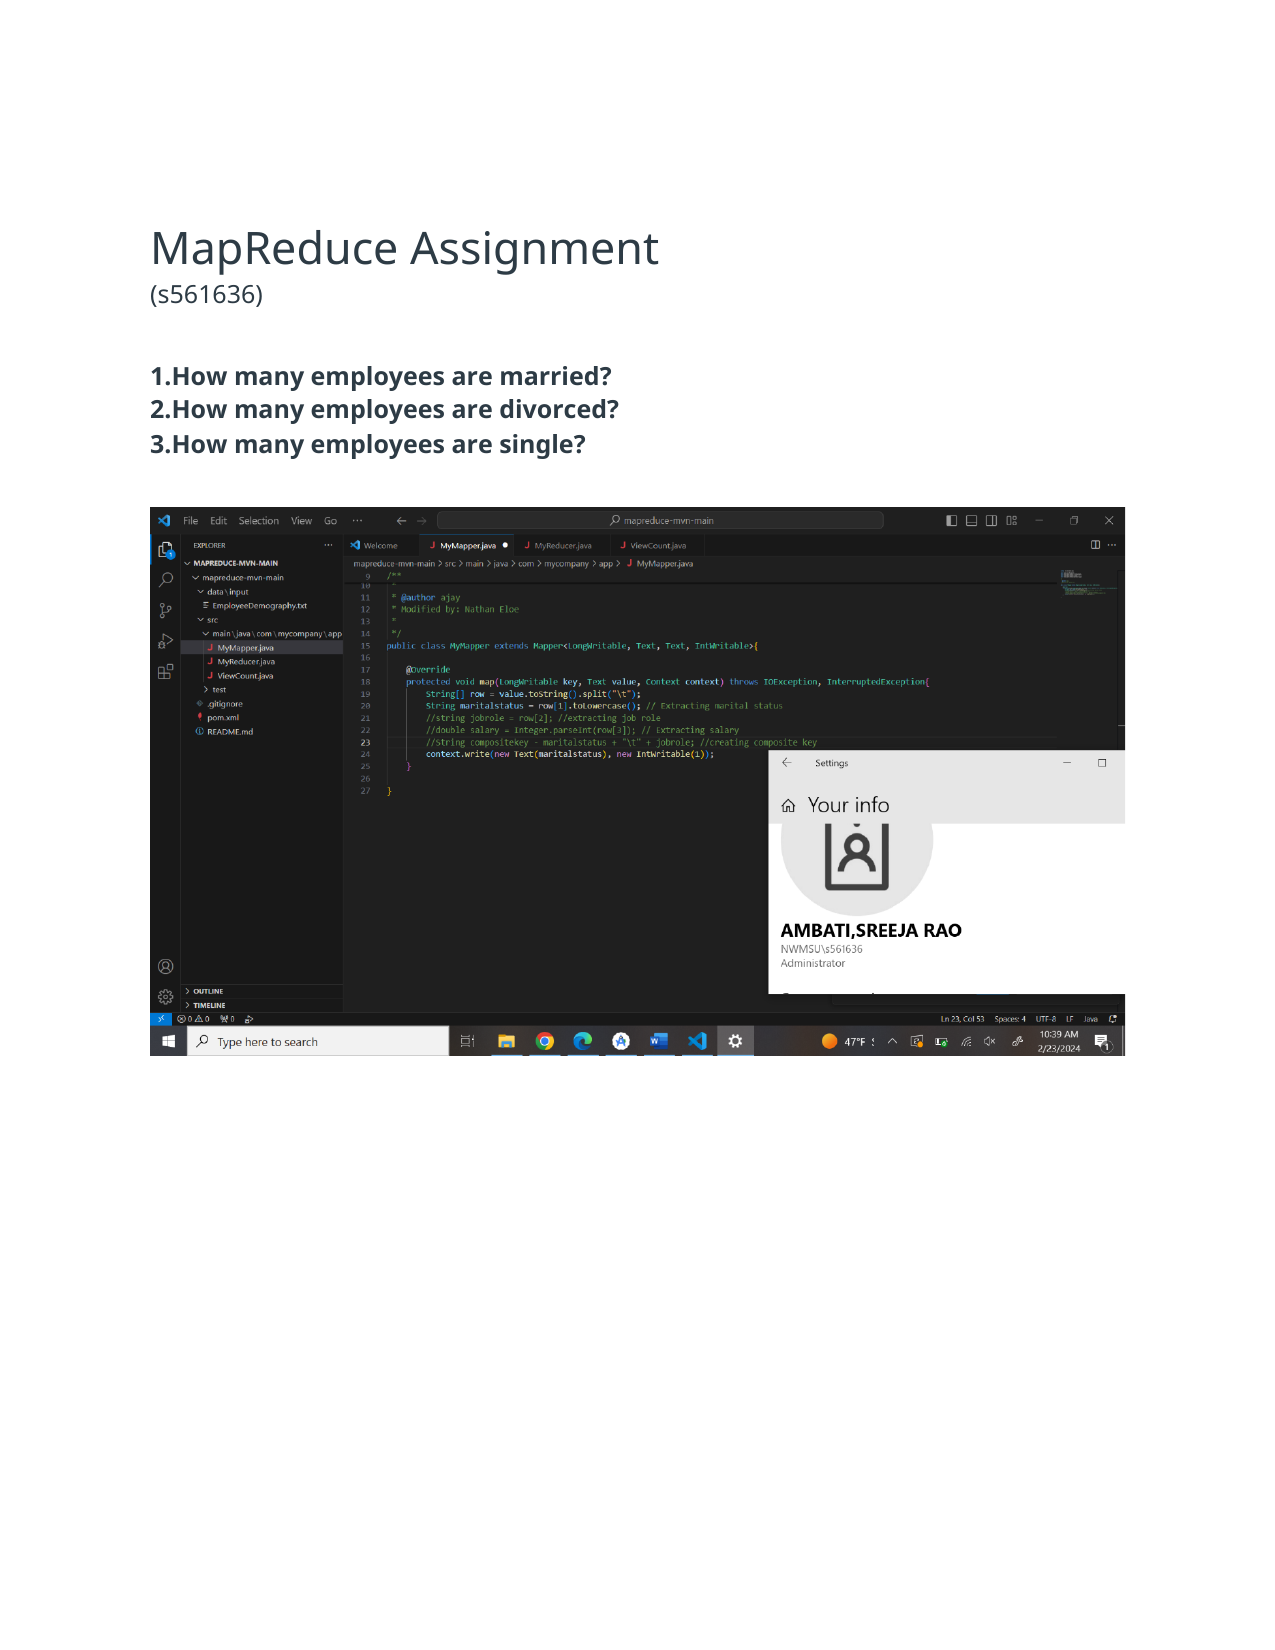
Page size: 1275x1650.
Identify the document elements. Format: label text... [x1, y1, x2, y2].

text 3.How many employees are single? [150, 426, 1125, 460]
text MapReduce Assignment [150, 216, 1125, 277]
picture [150, 507, 1125, 1056]
text (s561636) [150, 277, 1125, 311]
text 1.How many employees are married? [150, 358, 1125, 392]
text 2.How many employees are divorced? [150, 392, 1125, 426]
